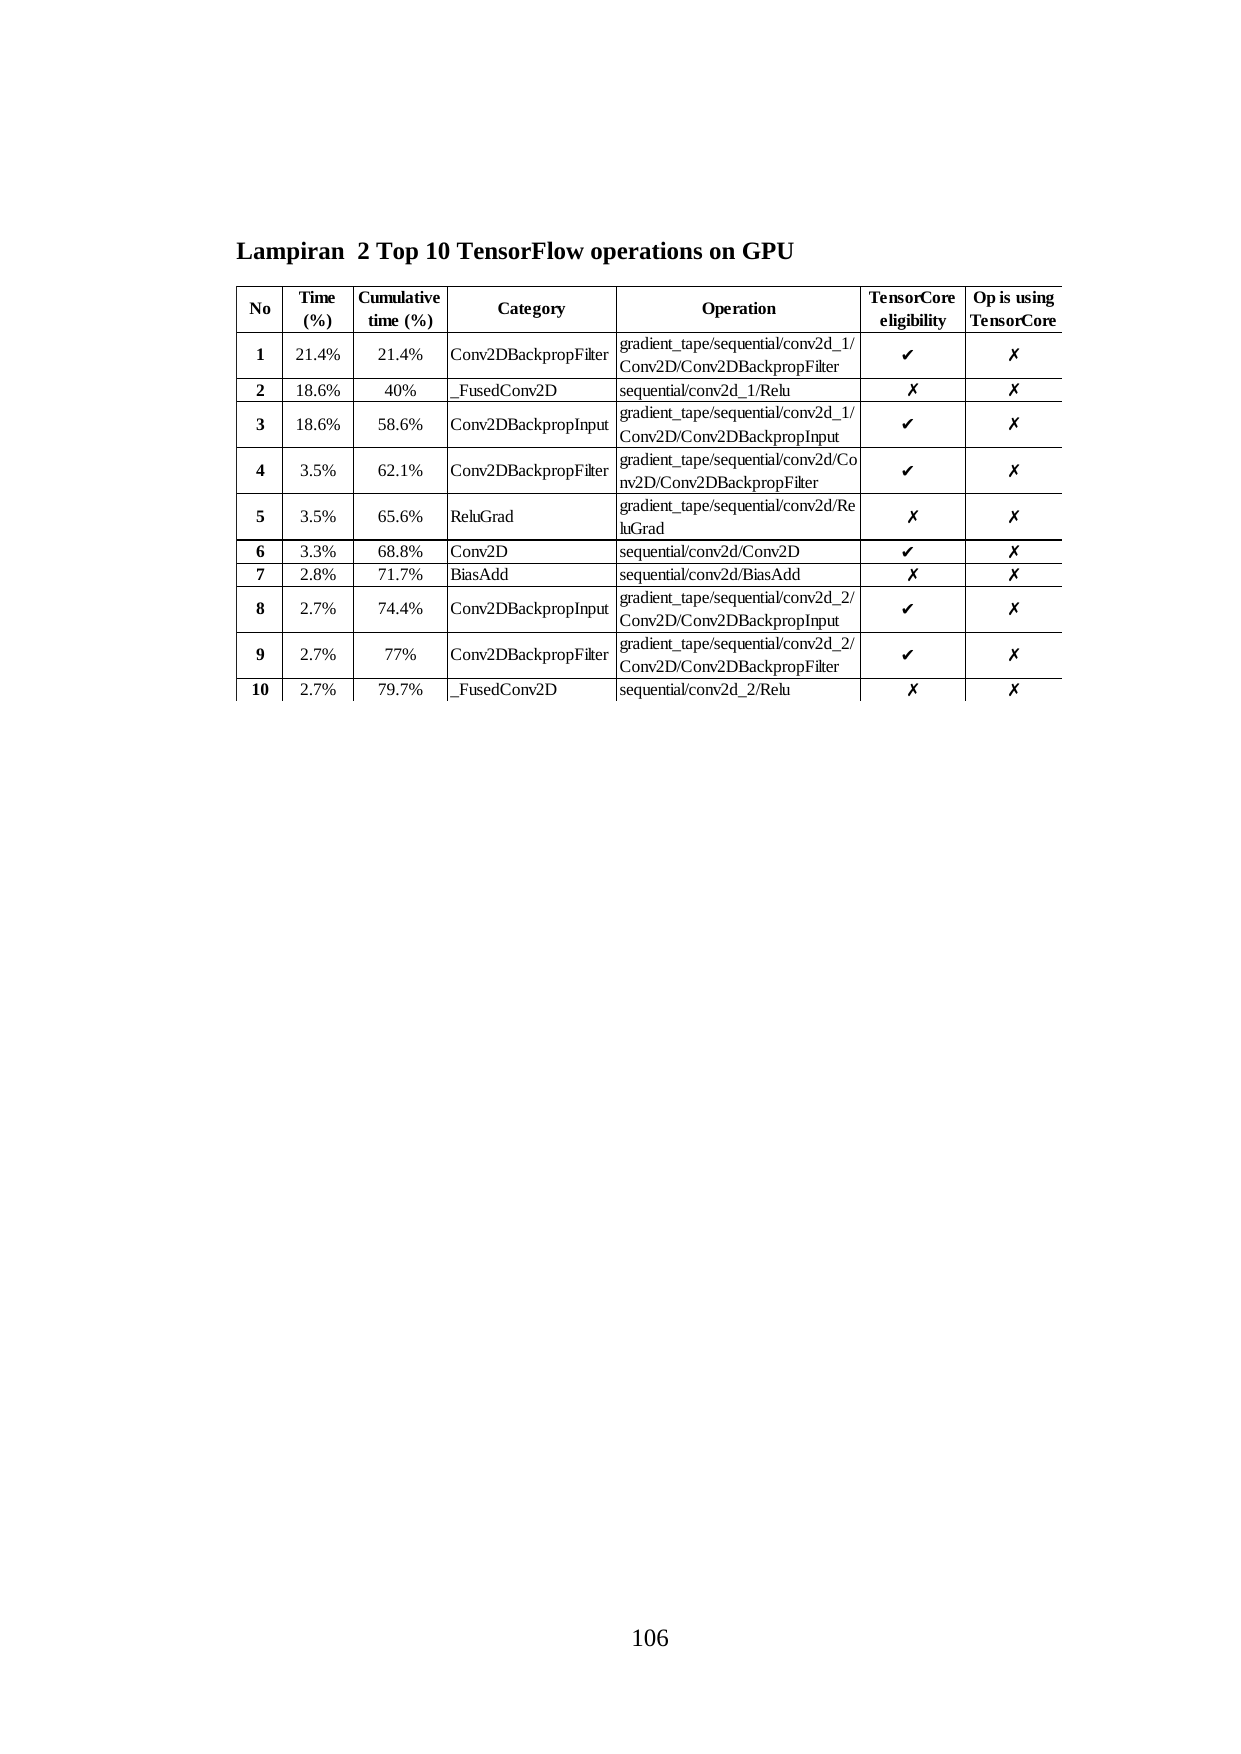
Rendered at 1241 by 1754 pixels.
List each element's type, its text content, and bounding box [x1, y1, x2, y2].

text Lampiran 2 Top 10 TensorFlow operations on GPU [236, 236, 1063, 265]
